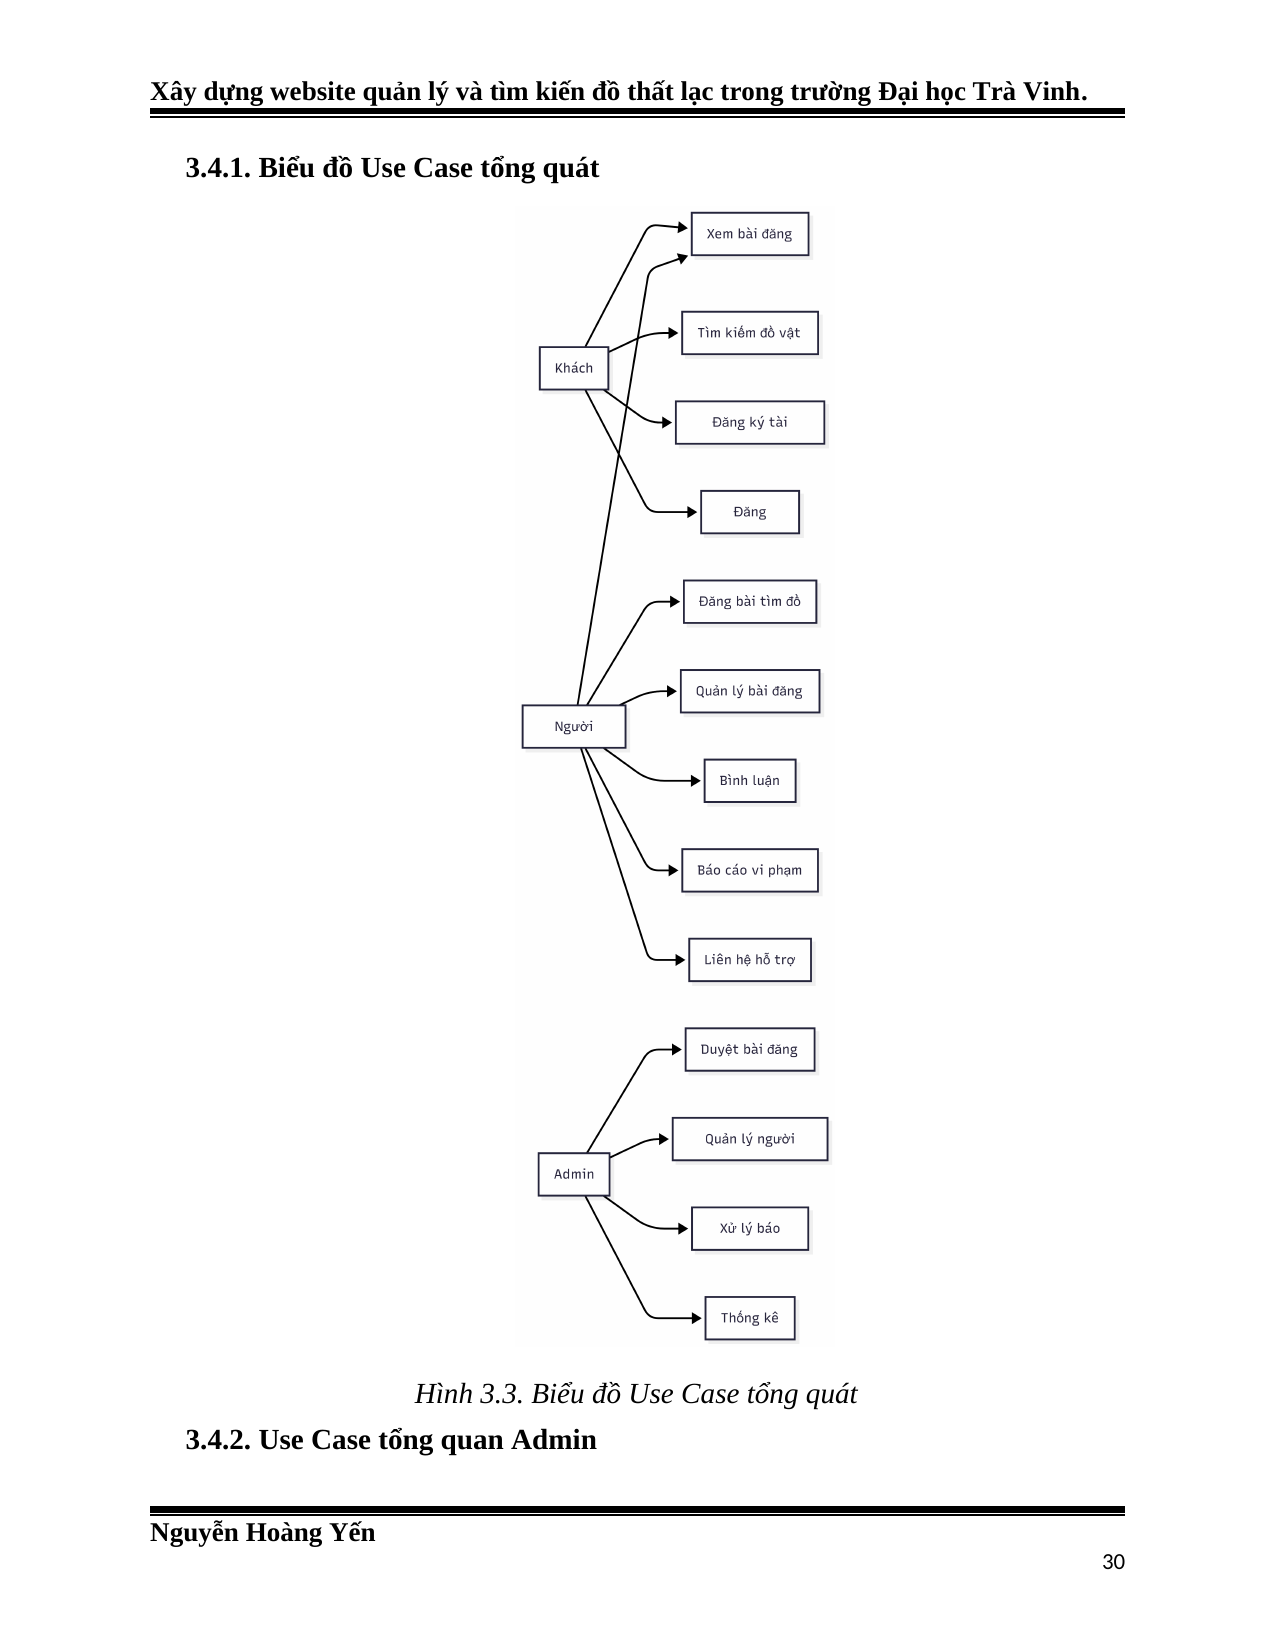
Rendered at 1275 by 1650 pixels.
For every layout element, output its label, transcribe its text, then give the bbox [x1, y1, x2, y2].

text Biểu đồ Use Case tổng quát [185, 150, 1125, 183]
text Hình 3.3. Biểu đồ Use Case tổng quát [150, 1376, 1125, 1410]
text Use Case tổng quan Admin [185, 1422, 1125, 1456]
picture [515, 206, 835, 1347]
